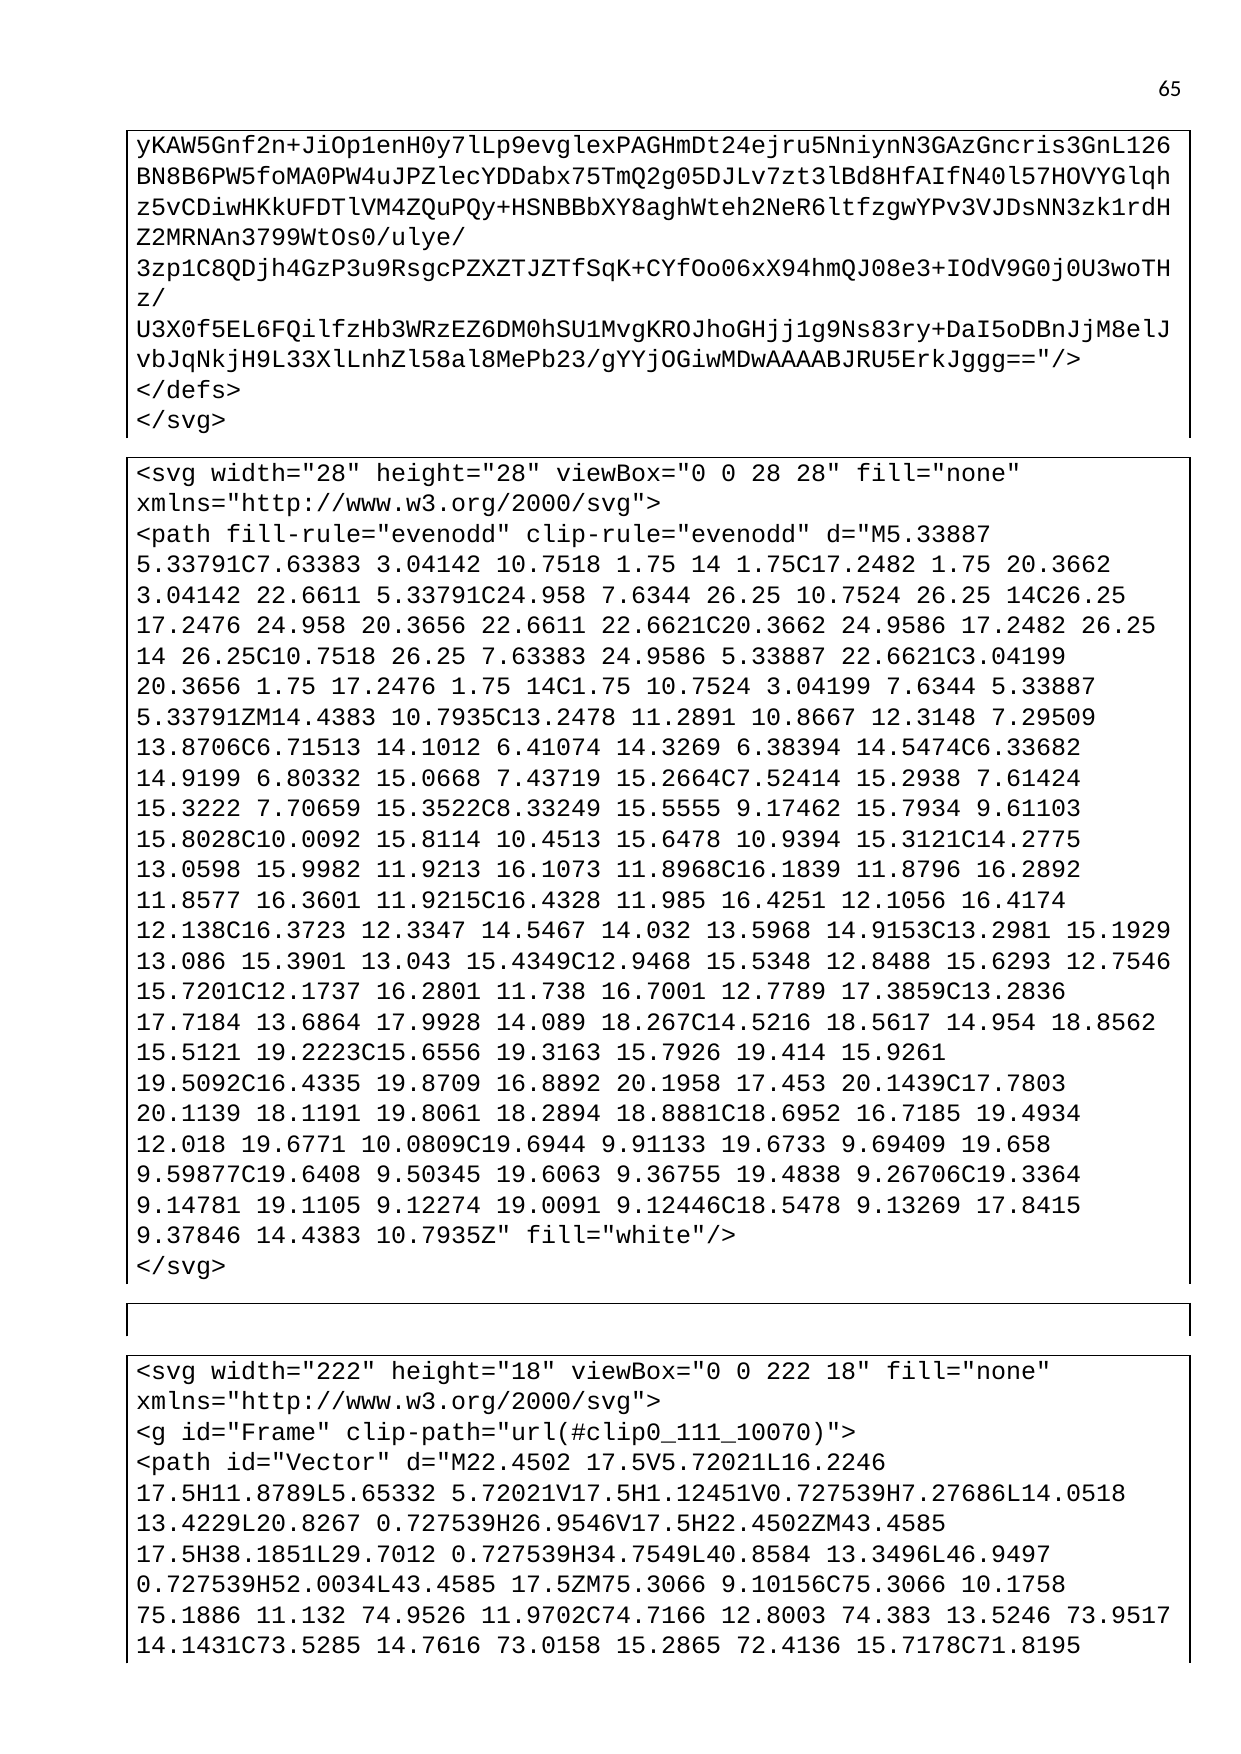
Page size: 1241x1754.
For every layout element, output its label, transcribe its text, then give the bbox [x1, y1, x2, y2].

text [128, 131, 1189, 438]
text <svg width="28" height="28" viewBox="0 0 28 28" fill="none" xmlns="http://www.w3.org/2000/svg"> <path fill-rule="evenodd" clip-rule="evenodd" d="M5.33887 5.33791C7.63383 3.04142 10.7518 1.75 14 1.75C17.2482 1.75 20.3662 3.04142 22.6611 5.33791C24.958 7.6344 26.25 10.7524 26.25 14C26.25 17.2476 24.958 20.3656 22.6611 22.6621C20.3662 24.9586 17.2482 26.25 14 26.25C10.7518 26.25 7.63383 24.9586 5.33887 22.6621C3.04199 20.3656 1.75 17.2476 1.75 14C1.75 10.7524 3.04199 7.6344 5.33887 5.33791ZM14.4383 10.7935C13.2478 11.2891 10.8667 12.3148 7.29509 13.8706C6.71513 14.1012 6.41074 14.3269 6.38394 14.5474C6.33682 14.9199 6.80332 15.0668 7.43719 15.2664C7.52414 15.2938 7.61424 15.3222 7.70659 15.3522C8.33249 15.5555 9.17462 15.7934 9.61103 15.8028C10.0092 15.8114 10.4513 15.6478 10.9394 15.3121C14.2775 13.0598 15.9982 11.9213 16.1073 11.8968C16.1839 11.8796 16.2892 11.8577 16.3601 11.9215C16.4328 11.985 16.4251 12.1056 16.4174 12.138C16.3723 12.3347 14.5467 14.032 13.5968 14.9153C13.2981 15.1929 13.086 15.3901 13.043 15.4349C12.9468 15.5348 12.8488 15.6293 12.7546 15.7201C12.1737 16.2801 11.738 16.7001 12.7789 17.3859C13.2836 17.7184 13.6864 17.9928 14.089 18.267C14.5216 18.5617 14.954 18.8562 15.5121 19.2223C15.6556 19.3163 15.7926 19.414 15.9261 19.5092C16.4335 19.8709 16.8892 20.1958 17.453 20.1439C17.7803 20.1139 18.1191 19.8061 18.2894 18.8881C18.6952 16.7185 19.4934 12.018 19.6771 10.0809C19.6944 9.91133 19.6733 9.69409 19.658 9.59877C19.6408 9.50345 19.6063 9.36755 19.4838 9.26706C19.3364 9.14781 19.1105 9.12274 19.0091 9.12446C18.5478 9.13269 17.8415 9.37846 14.4383 10.7935Z" fill="white"/> </svg> [128, 458, 1189, 1284]
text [128, 1356, 1189, 1663]
